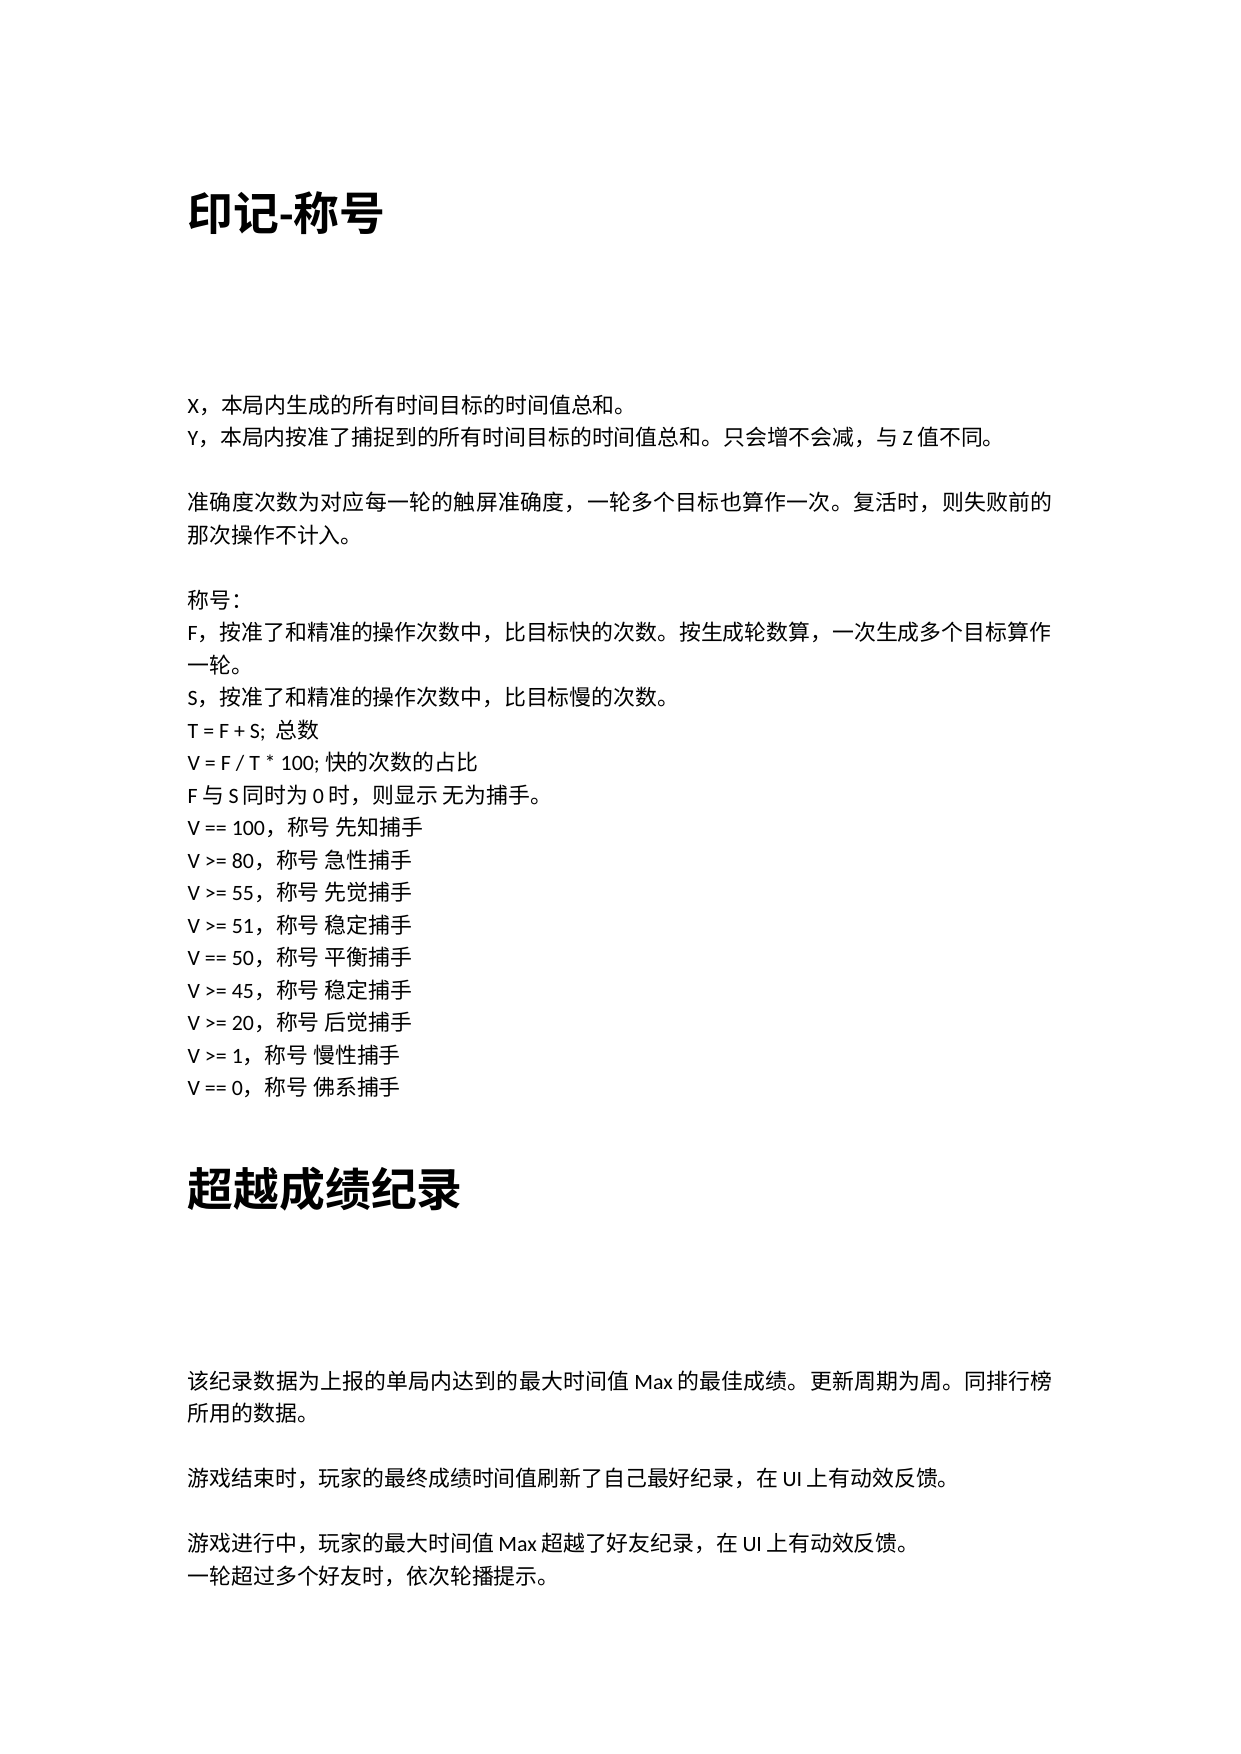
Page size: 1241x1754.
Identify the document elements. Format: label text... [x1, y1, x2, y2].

text 准确度次数为对应每一轮的触屏准确度，一轮多个目标也算作一次。复活时，则失败前的那次操作不计入。 [187, 485, 1053, 550]
text T = F + S; 总数 [187, 712, 1053, 745]
text 该纪录数据为上报的单局内达到的最大时间值Max的最佳成绩。更新周期为周。同排行榜所用的数据。 [187, 1363, 1053, 1428]
subtitle 超越成绩纪录 [187, 1138, 1053, 1235]
text V >= 55，称号 先觉捕手 [187, 875, 1053, 907]
text V >= 80，称号 急性捕手 [187, 842, 1053, 875]
subtitle 印记-称号 [187, 162, 1053, 259]
text V >= 51，称号 稳定捕手 [187, 907, 1053, 940]
text V >= 1，称号 慢性捕手 [187, 1037, 1053, 1070]
text V >= 45，称号 稳定捕手 [187, 972, 1053, 1005]
text 一轮超过多个好友时，依次轮播提示。 [187, 1558, 1053, 1591]
text 游戏进行中，玩家的最大时间值Max超越了好友纪录，在UI上有动效反馈。 [187, 1526, 1053, 1558]
text V = F / T * 100; 快的次数的占比 [187, 745, 1053, 777]
text V >= 20，称号 后觉捕手 [187, 1005, 1053, 1037]
text V == 50，称号 平衡捕手 [187, 940, 1053, 972]
text V == 0，称号 佛系捕手 [187, 1070, 1053, 1102]
text Y，本局内按准了捕捉到的所有时间目标的时间值总和。只会增不会减，与Z值不同。 [187, 420, 1053, 452]
text 游戏结束时，玩家的最终成绩时间值刷新了自己最好纪录，在UI上有动效反馈。 [187, 1461, 1053, 1493]
text F，按准了和精准的操作次数中，比目标快的次数。按生成轮数算，一次生成多个目标算作一轮。 [187, 615, 1053, 680]
text 称号： [187, 582, 1053, 615]
text F与S同时为0时，则显示 无为捕手。 [187, 777, 1053, 810]
text X，本局内生成的所有时间目标的时间值总和。 [187, 387, 1053, 420]
text S，按准了和精准的操作次数中，比目标慢的次数。 [187, 680, 1053, 712]
text V == 100，称号 先知捕手 [187, 810, 1053, 842]
